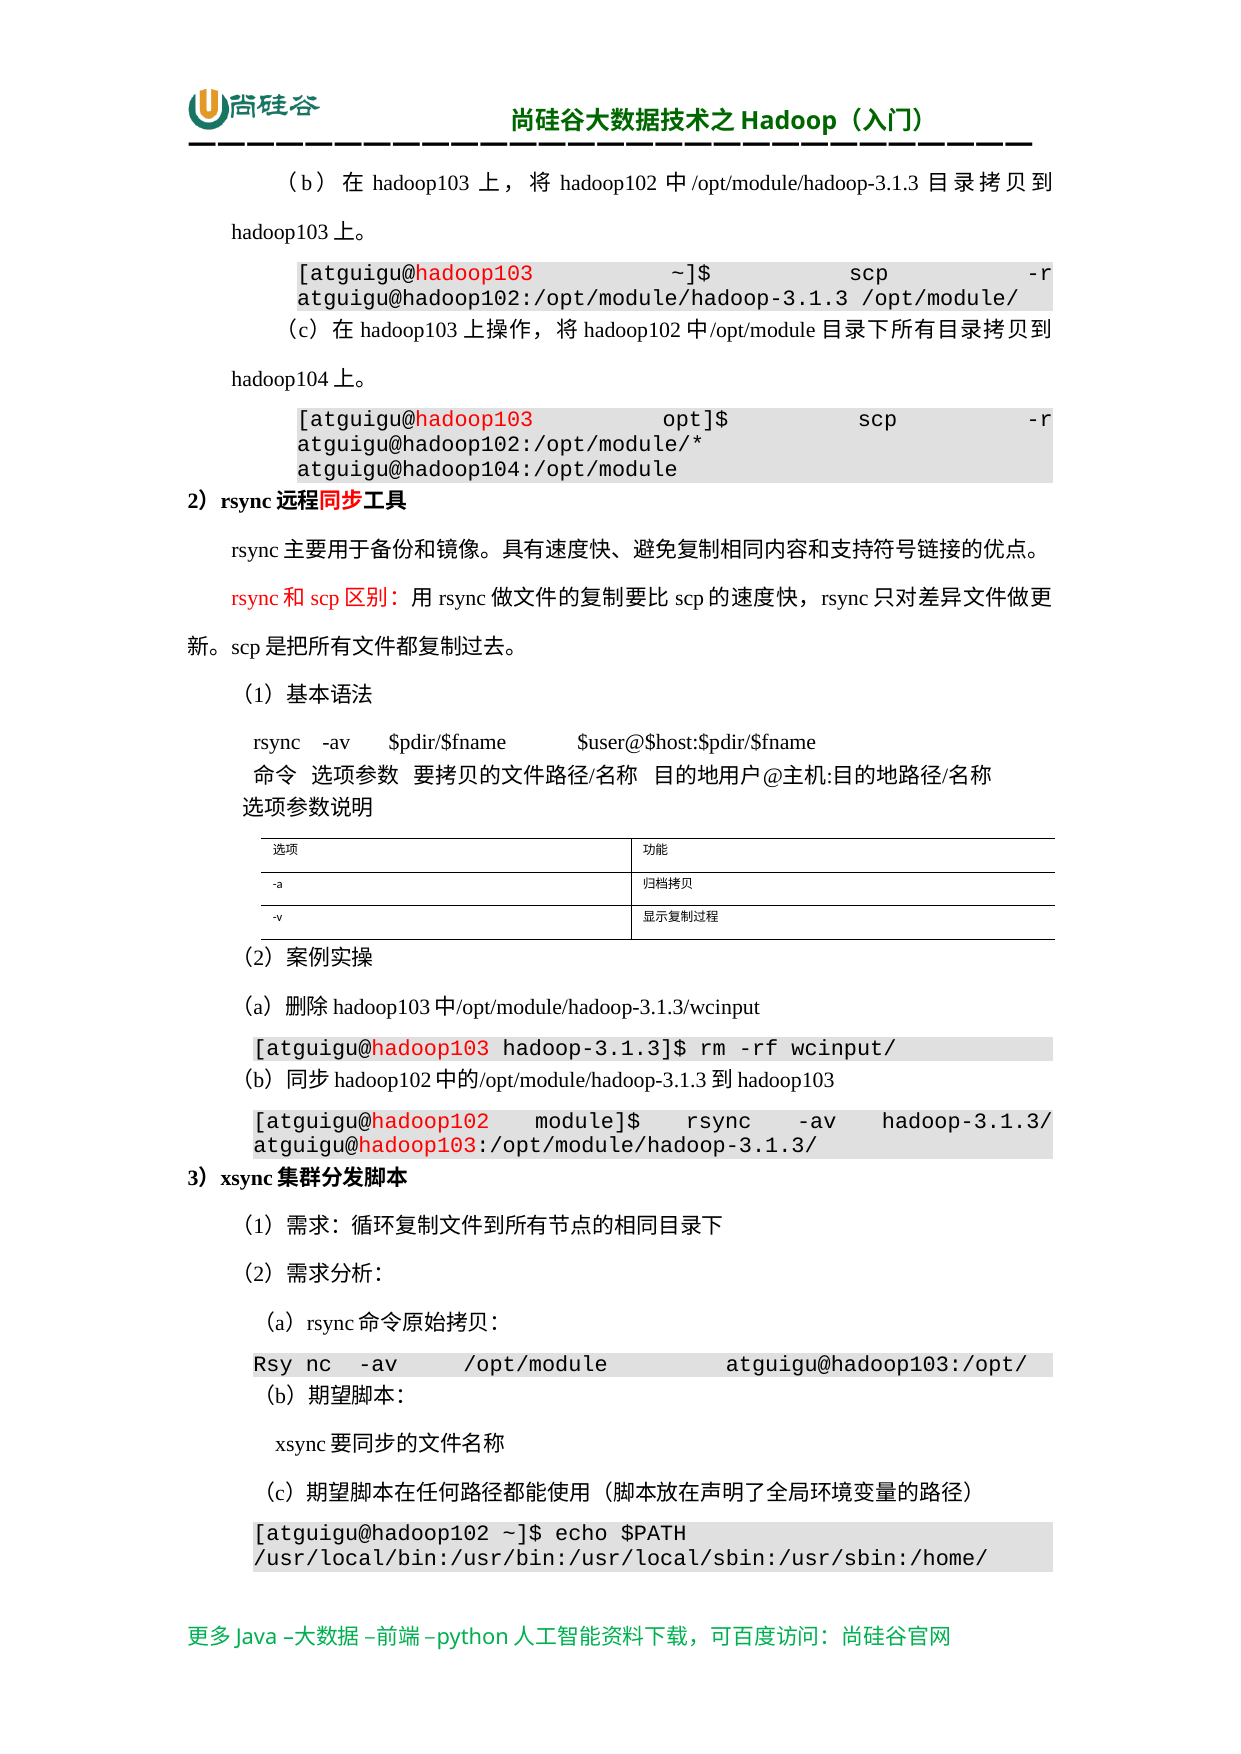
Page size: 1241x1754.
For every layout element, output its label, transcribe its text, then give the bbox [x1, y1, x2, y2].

text （c）期望脚本在任何路径都能使用（脚本放在声明了全局环境变量的路径） [209, 1474, 1053, 1507]
text （2）案例实操 [187, 940, 1053, 972]
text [253, 1547, 1053, 1572]
table_cell 显示复制过程 [632, 906, 1055, 939]
text 2）rsync远程同步工具 [187, 483, 1053, 515]
text 命令 选项参数 要拷贝的文件路径/名称 目的地用户@主机:目的地路径/名称 [209, 757, 1053, 790]
text rsync和scp区别：用rsync做文件的复制要比scp的速度快，rsync只对差异文件做更新。scp是把所有文件都复制过去。 [187, 579, 1053, 661]
text rsync主要用于备份和镜像。具有速度快、避免复制相同内容和支持符号链接的优点。 [187, 531, 1053, 564]
text [atguigu@hadoop103 ~]$ scp -r atguigu@hadoop102:/opt/module/hadoop-3.1.3 /opt/module/ [297, 262, 1053, 311]
text [atguigu@hadoop102 ~]$ echo $PATH [253, 1522, 1053, 1547]
text （c）在hadoop103上操作，将hadoop102中/opt/module目录下所有目录拷贝到hadoop104上。 [231, 311, 1053, 393]
text （1）基本语法 [187, 677, 1053, 709]
text 选项参数说明 [187, 790, 1053, 822]
text [atguigu@hadoop102 module]$ rsync -av hadoop-3.1.3/ atguigu@hadoop103:/opt/module/hadoop-3.1.3/ [253, 1110, 1053, 1159]
text [atguigu@hadoop103 hadoop-3.1.3]$ rm -rf wcinput/ [253, 1037, 1053, 1061]
text rsync -av $pdir/$fname $user@$host:$pdir/$fname [209, 725, 1053, 757]
text xsync要同步的文件名称 [231, 1426, 1053, 1458]
text （a）删除hadoop103中/opt/module/hadoop-3.1.3/wcinput [187, 988, 1053, 1021]
text 3）xsync集群分发脚本 [187, 1159, 1053, 1192]
text （b）期望脚本： [209, 1377, 1053, 1410]
table_header 选项 [261, 839, 631, 872]
text （2）需求分析： [187, 1256, 1053, 1288]
text [atguigu@hadoop103 opt]$ scp -r atguigu@hadoop102:/opt/module/* atguigu@hadoop104:/opt/module [297, 408, 1053, 483]
text （b）同步hadoop102中的/opt/module/hadoop-3.1.3到hadoop103 [187, 1061, 1053, 1094]
table_cell -a [261, 873, 631, 905]
table_cell 归档拷贝 [632, 873, 1055, 905]
table_cell -v [261, 906, 631, 939]
text （a）rsync命令原始拷贝： [209, 1304, 1053, 1337]
text （1）需求：循环复制文件到所有节点的相同目录下 [187, 1208, 1053, 1240]
text Rsy nc -av /opt/module atguigu@hadoop103:/opt/ [253, 1353, 1053, 1377]
text （b）在hadoop103上，将hadoop102中/opt/module/hadoop-3.1.3目录拷贝到hadoop103上。 [231, 165, 1053, 246]
table_header 功能 [632, 839, 1055, 872]
